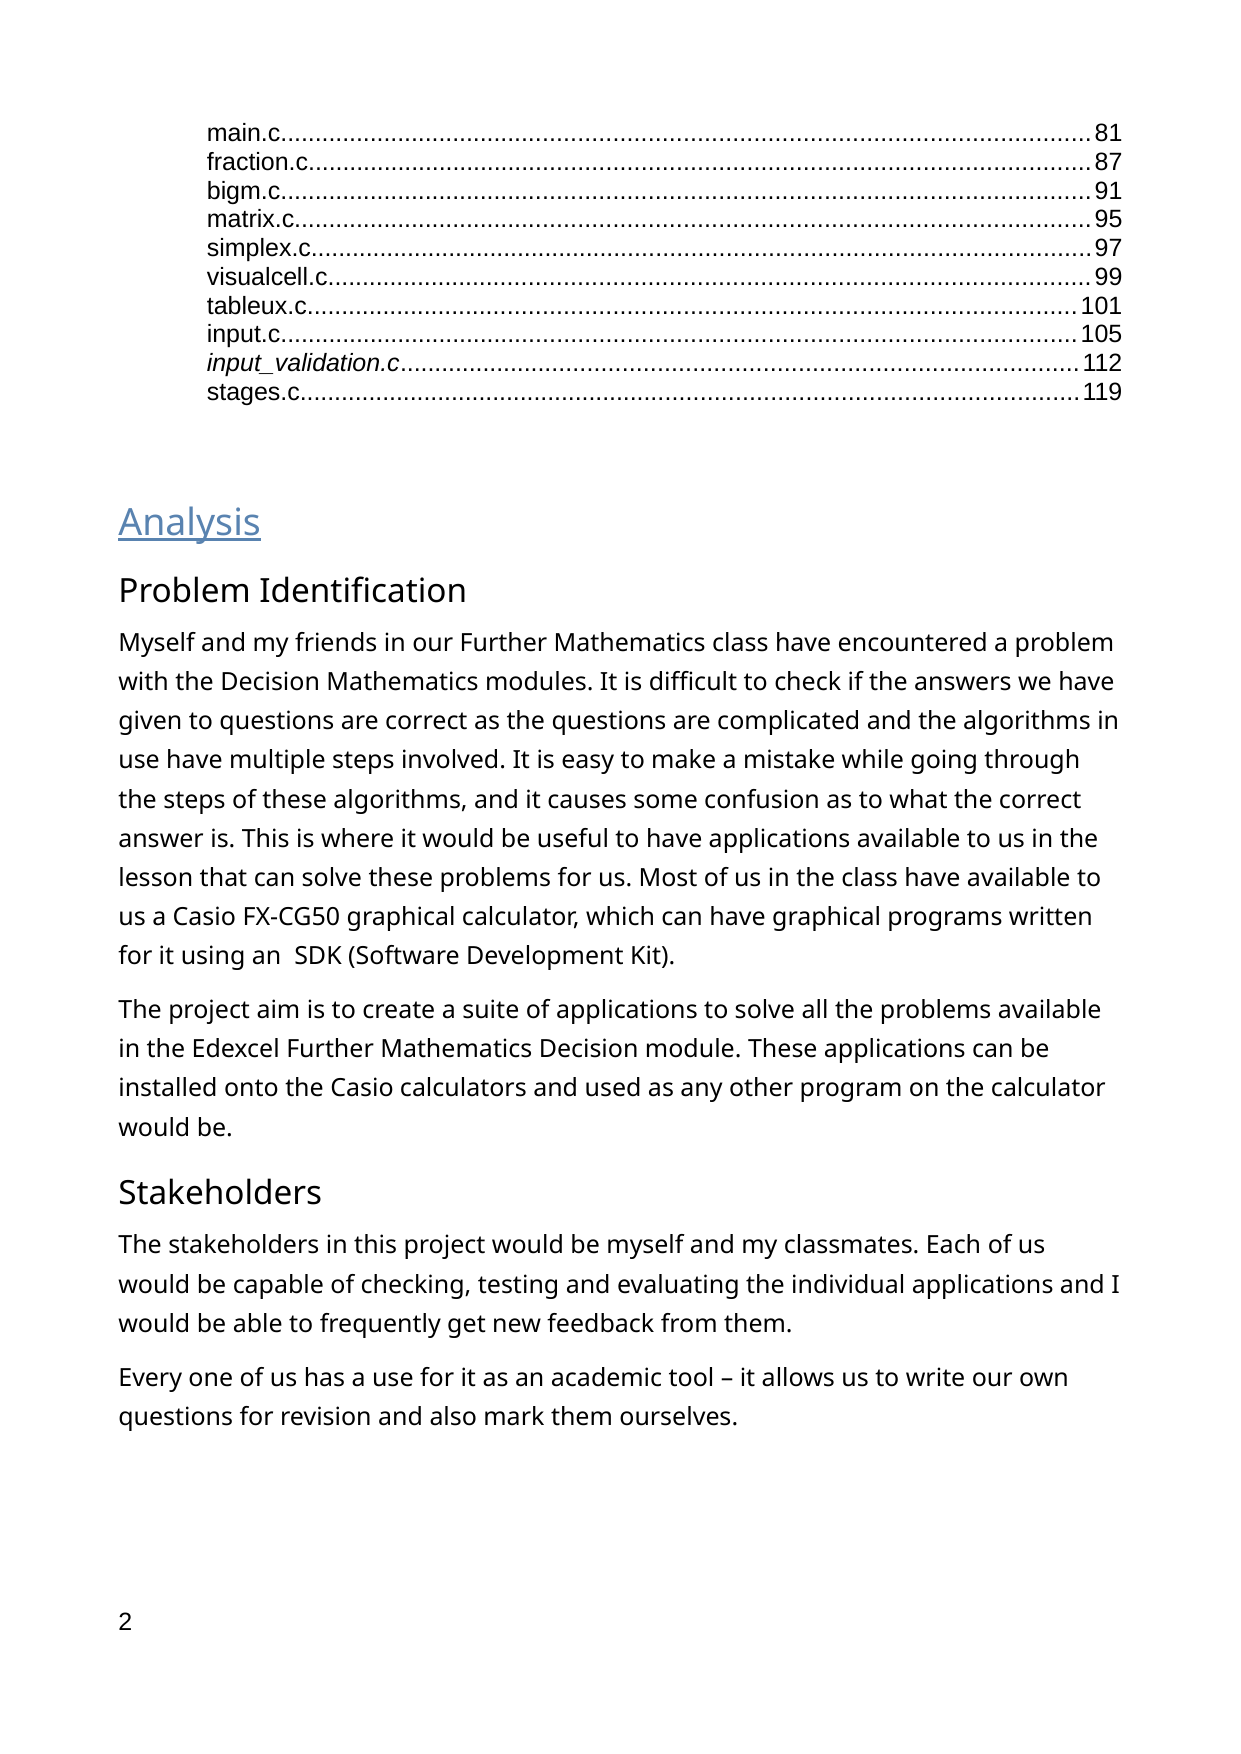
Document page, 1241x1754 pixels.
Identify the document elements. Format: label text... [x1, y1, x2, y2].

text Every one of us has a use for it as an academic tool – it allows us to write our own questions for revision and also mark them ourselves. [118, 1359, 1122, 1432]
subtitle Analysis [118, 495, 1122, 546]
text Myself and my friends in our Further Mathematics class have encountered a problem with the Decision Mathematics modules. It is difficult to check if the answers we have given to questions are correct as the questions are complicated and the algorithms in use have multiple steps involved. It is easy to make a mistake while going through the steps of these algorithms, and it causes some confusion as to what the correct answer is. This is where it would be useful to have applications available to us in the lesson that can solve these problems for us. Most of us in the class have available to us a Casio FX-CG50 graphical calculator, which can have graphical programs written for it using an SDK (Software Development Kit). [118, 624, 1122, 972]
text The project aim is to create a suite of applications to solve all the problems available in the Edexcel Further Mathematics Decision module. These applications can be installed onto the Casio calculators and used as any other program on the calculator would be. [118, 992, 1122, 1143]
subtitle Problem Identification [118, 567, 1122, 612]
text The stakeholders in this project would be myself and my classmates. Each of us would be capable of checking, testing and evaluating the individual applications and I would be able to frequently get new feedback from them. [118, 1227, 1122, 1339]
subtitle Stakeholders [118, 1169, 1122, 1214]
